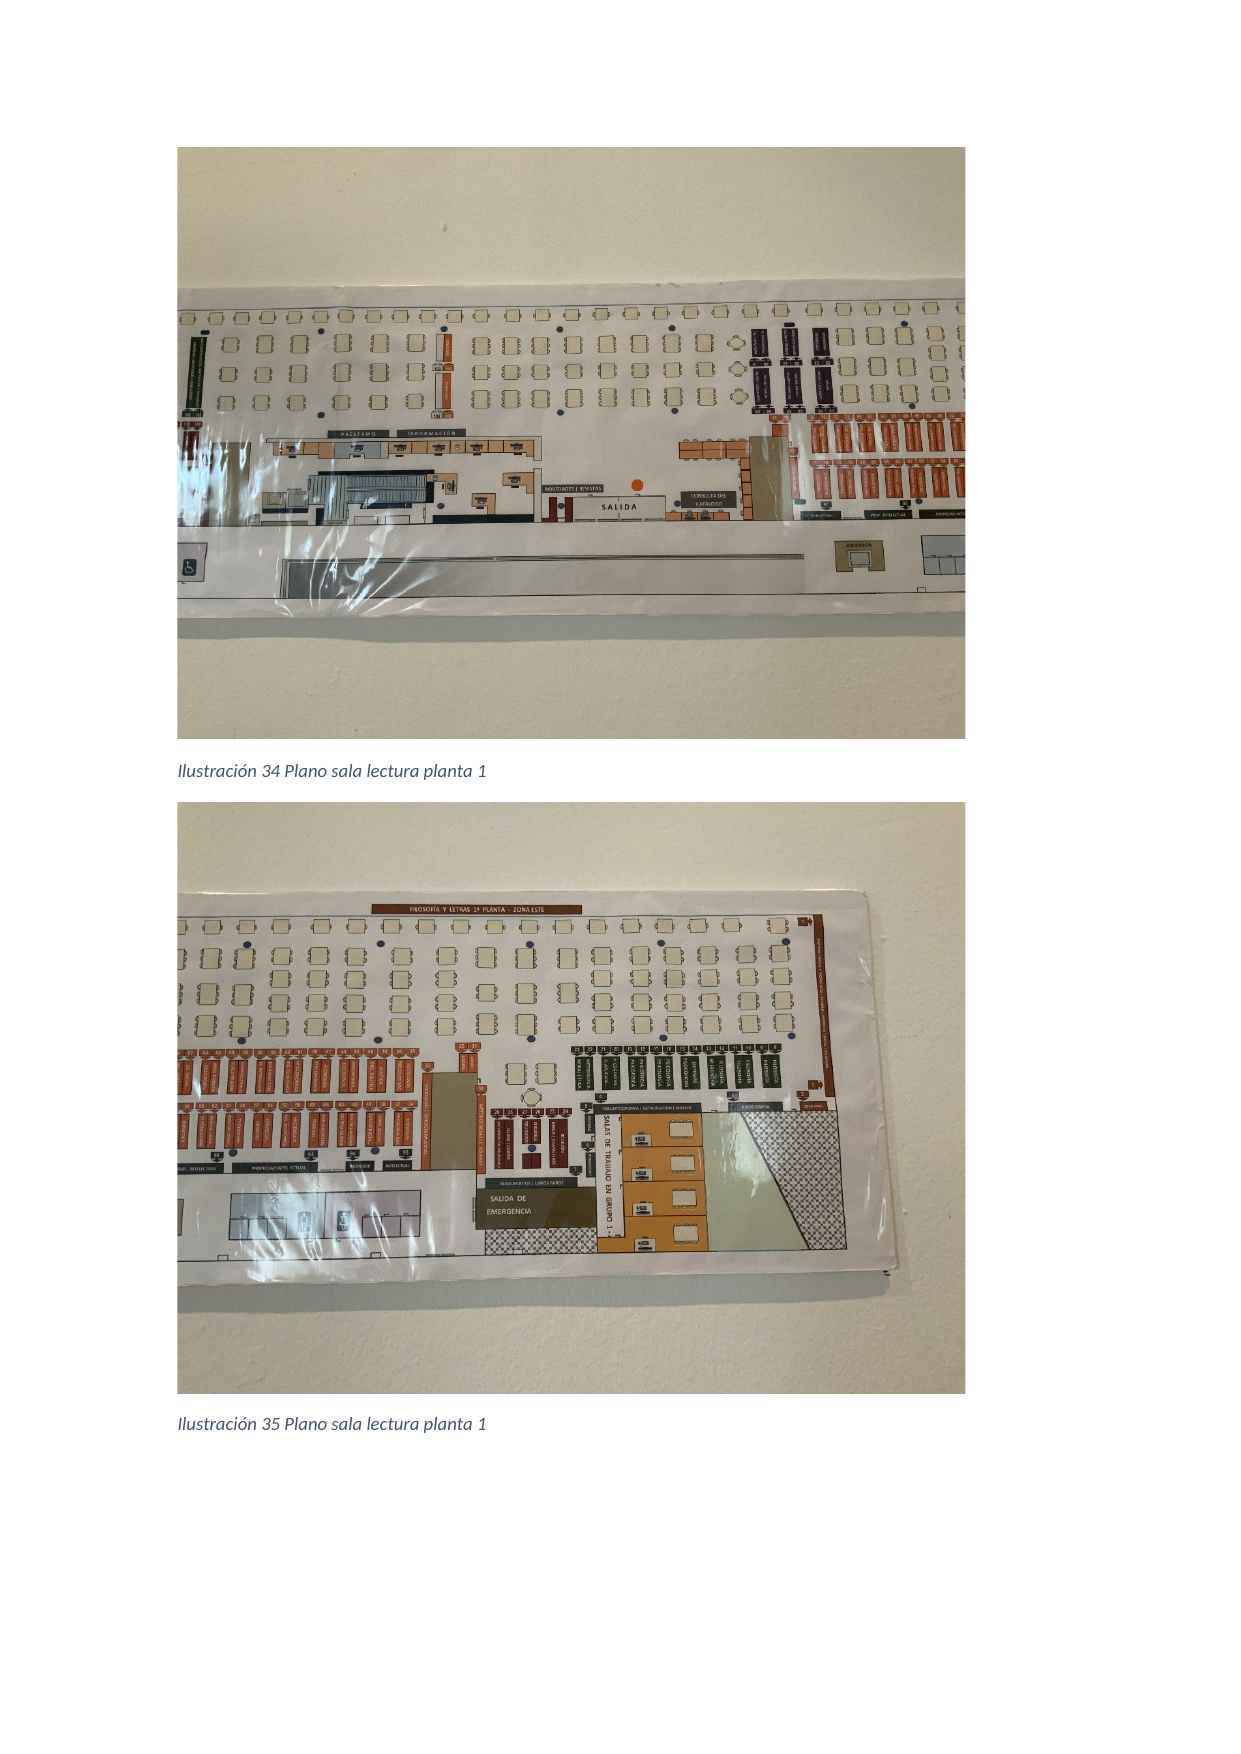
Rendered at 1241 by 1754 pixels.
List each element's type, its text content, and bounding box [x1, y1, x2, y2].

text Ilustración 35 Plano sala lectura planta 1 [177, 1412, 1063, 1435]
picture [177, 147, 966, 739]
text Ilustración 34 Plano sala lectura planta 1 [177, 759, 1063, 782]
picture [177, 802, 966, 1394]
